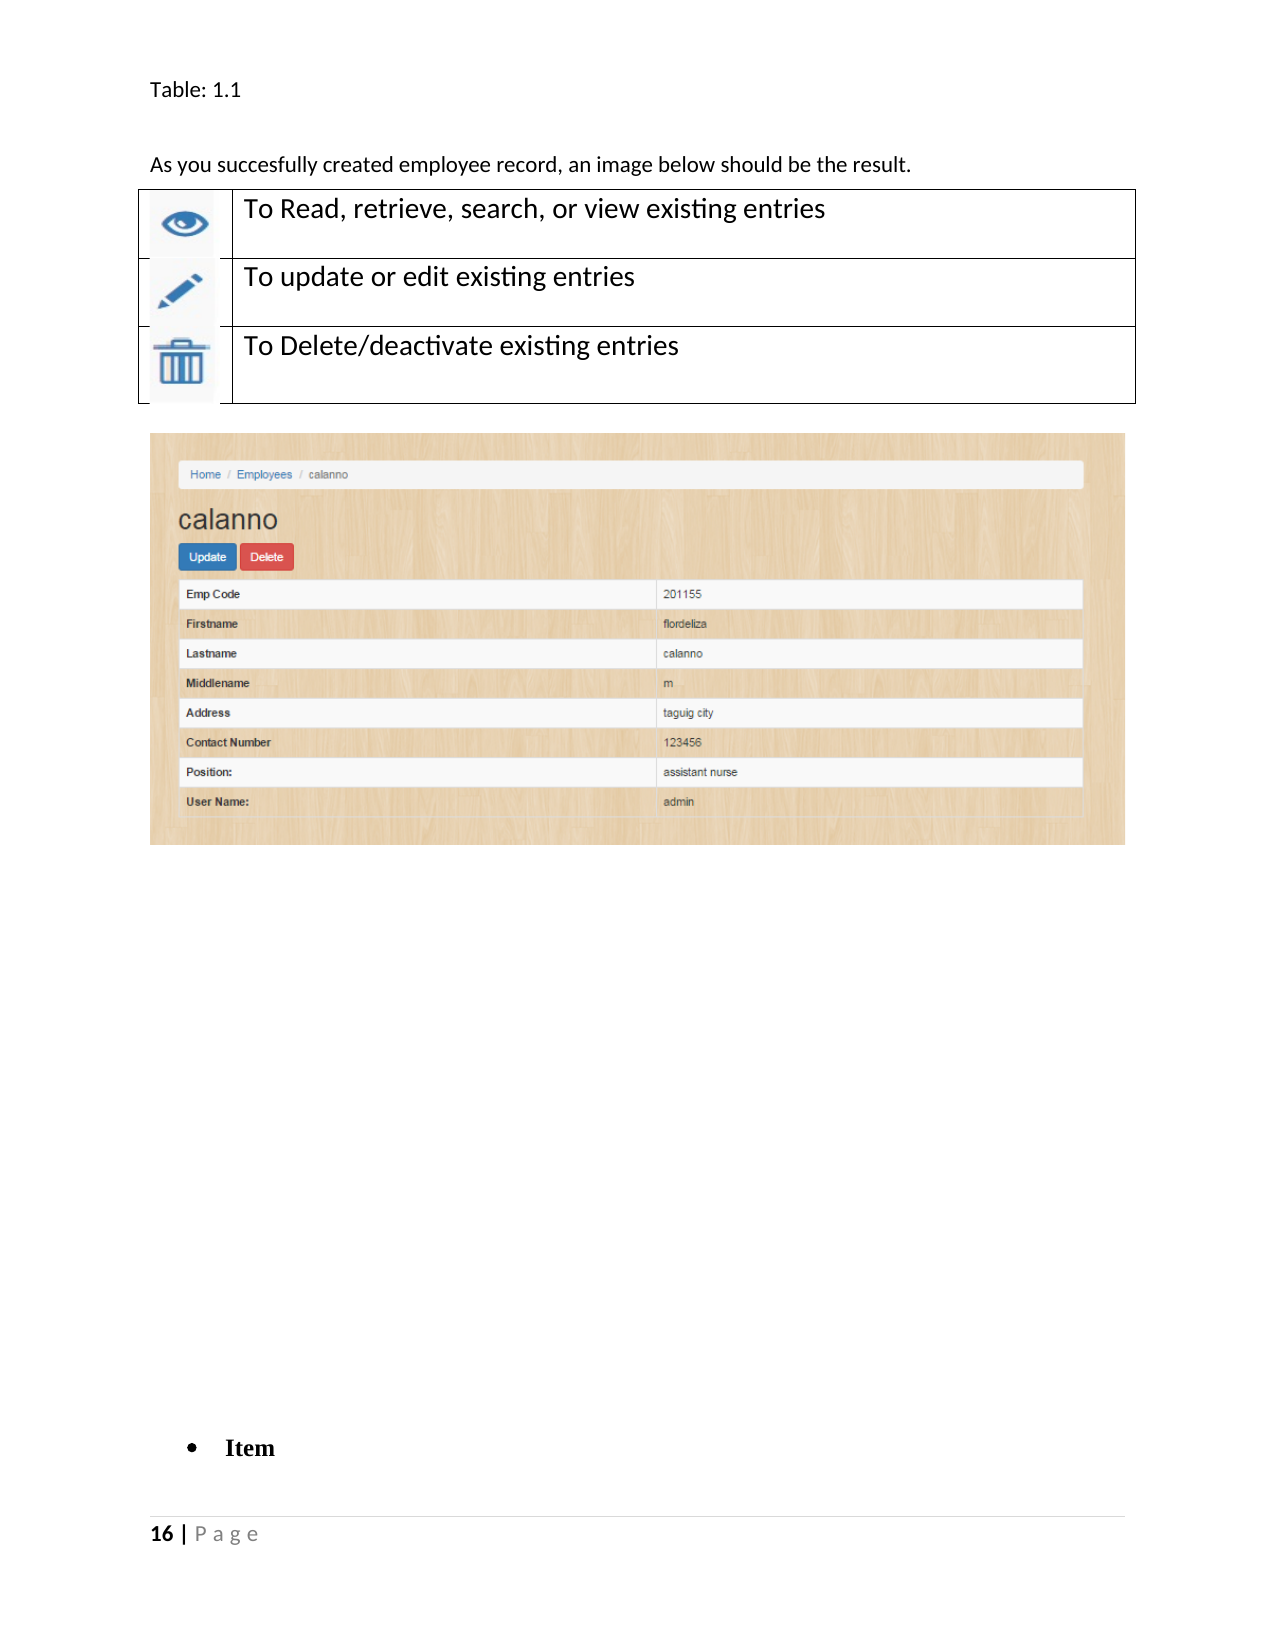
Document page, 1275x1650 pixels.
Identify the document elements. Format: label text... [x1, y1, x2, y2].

picture [149, 190, 220, 404]
list Item [187, 1433, 1125, 1462]
picture [150, 433, 1125, 845]
text As you succesfully created employee record, an image below should be the result. [150, 150, 1125, 178]
